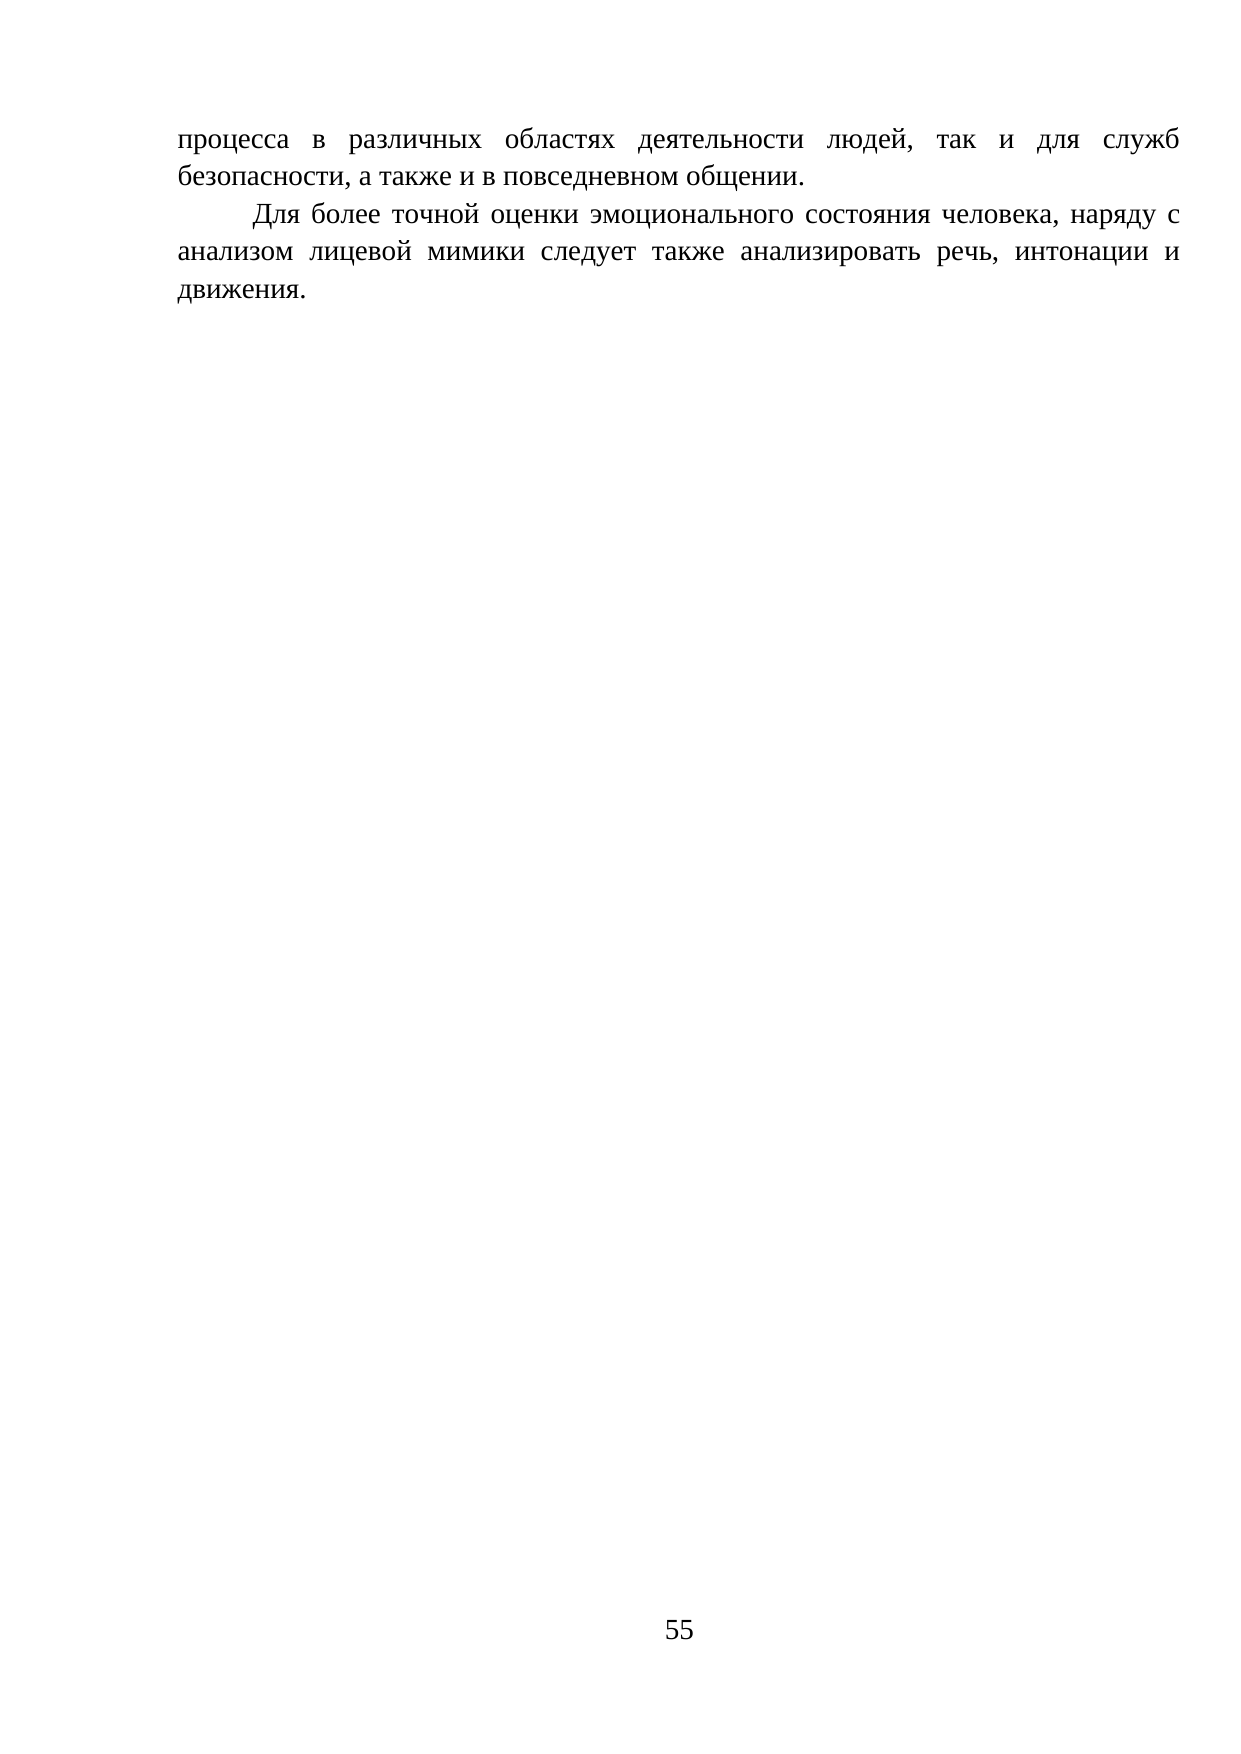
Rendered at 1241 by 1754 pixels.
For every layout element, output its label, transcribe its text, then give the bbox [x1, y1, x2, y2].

list Для более точной оценки эмоционального состояния человека, наряду с анализом лицевой мимики следует также анализировать речь, интонации и движения. [177, 193, 1181, 306]
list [177, 118, 1181, 193]
